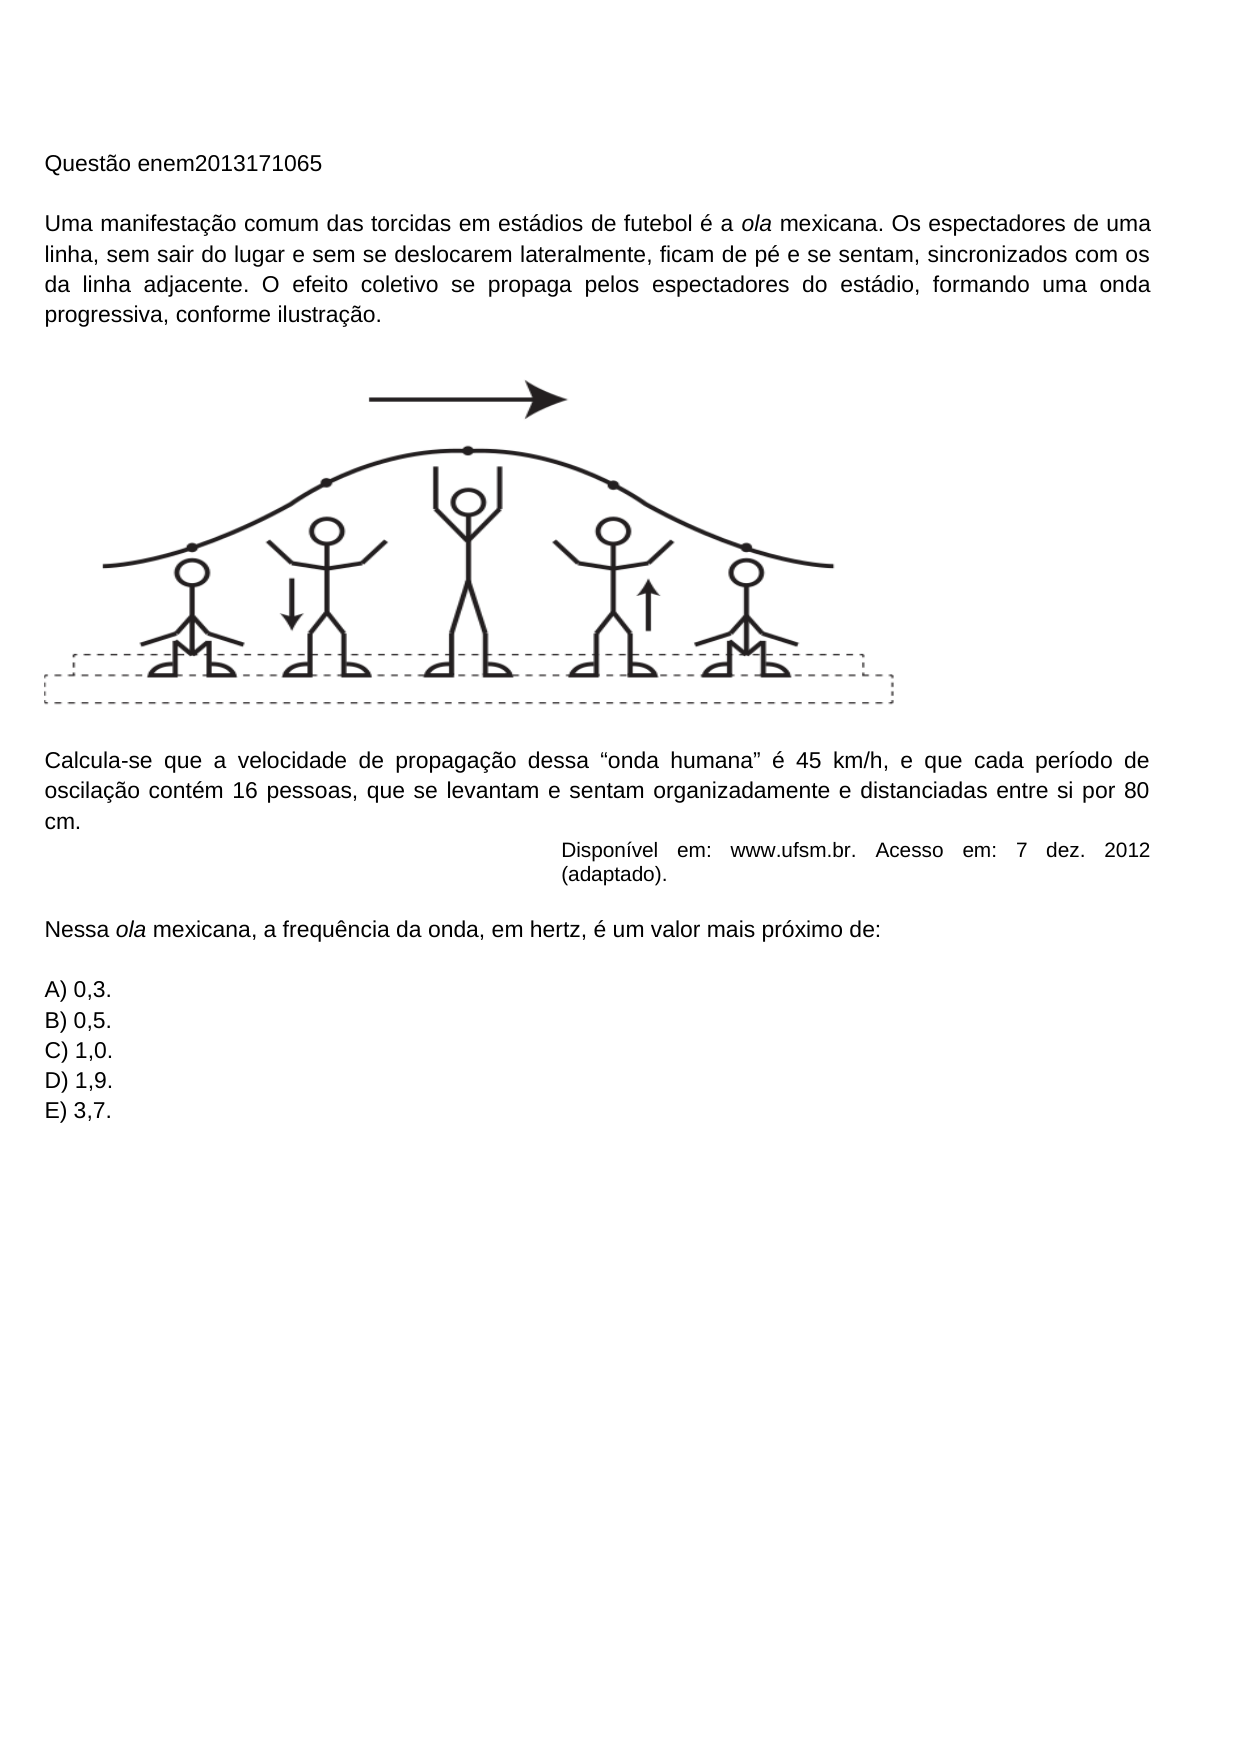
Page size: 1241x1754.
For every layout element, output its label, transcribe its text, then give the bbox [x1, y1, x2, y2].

text Questão enem2013171065 [44, 150, 1151, 176]
text Disponível em: www.ufsm.br. Acesso em: 7 dez. 2012 (adaptado). [561, 838, 1151, 886]
text B) 0,5. [44, 1007, 1151, 1033]
text Calcula-se que a velocidade de propagação dessa “onda humana” é 45 km/h, e que cada período de oscilação contém 16 pessoas, que se levantam e sentam organizadamente e distanciadas entre si por 80 cm. [44, 747, 1151, 834]
text D) 1,9. [44, 1067, 1151, 1093]
picture [44, 361, 899, 714]
text E) 3,7. [44, 1097, 1151, 1124]
text C) 1,0. [44, 1037, 1151, 1063]
text Nessa ola mexicana, a frequência da onda, em hertz, é um valor mais próximo de: [44, 916, 1151, 942]
text Uma manifestação comum das torcidas em estádios de futebol é a ola mexicana. Os espectadores de uma linha, sem sair do lugar e sem se deslocarem lateralmente, ficam de pé e se sentam, sincronizados com os da linha adjacente. O efeito coletivo se propaga pelos espectadores do estádio, formando uma onda progressiva, conforme ilustração. [44, 210, 1151, 327]
text A) 0,3. [44, 976, 1151, 1003]
